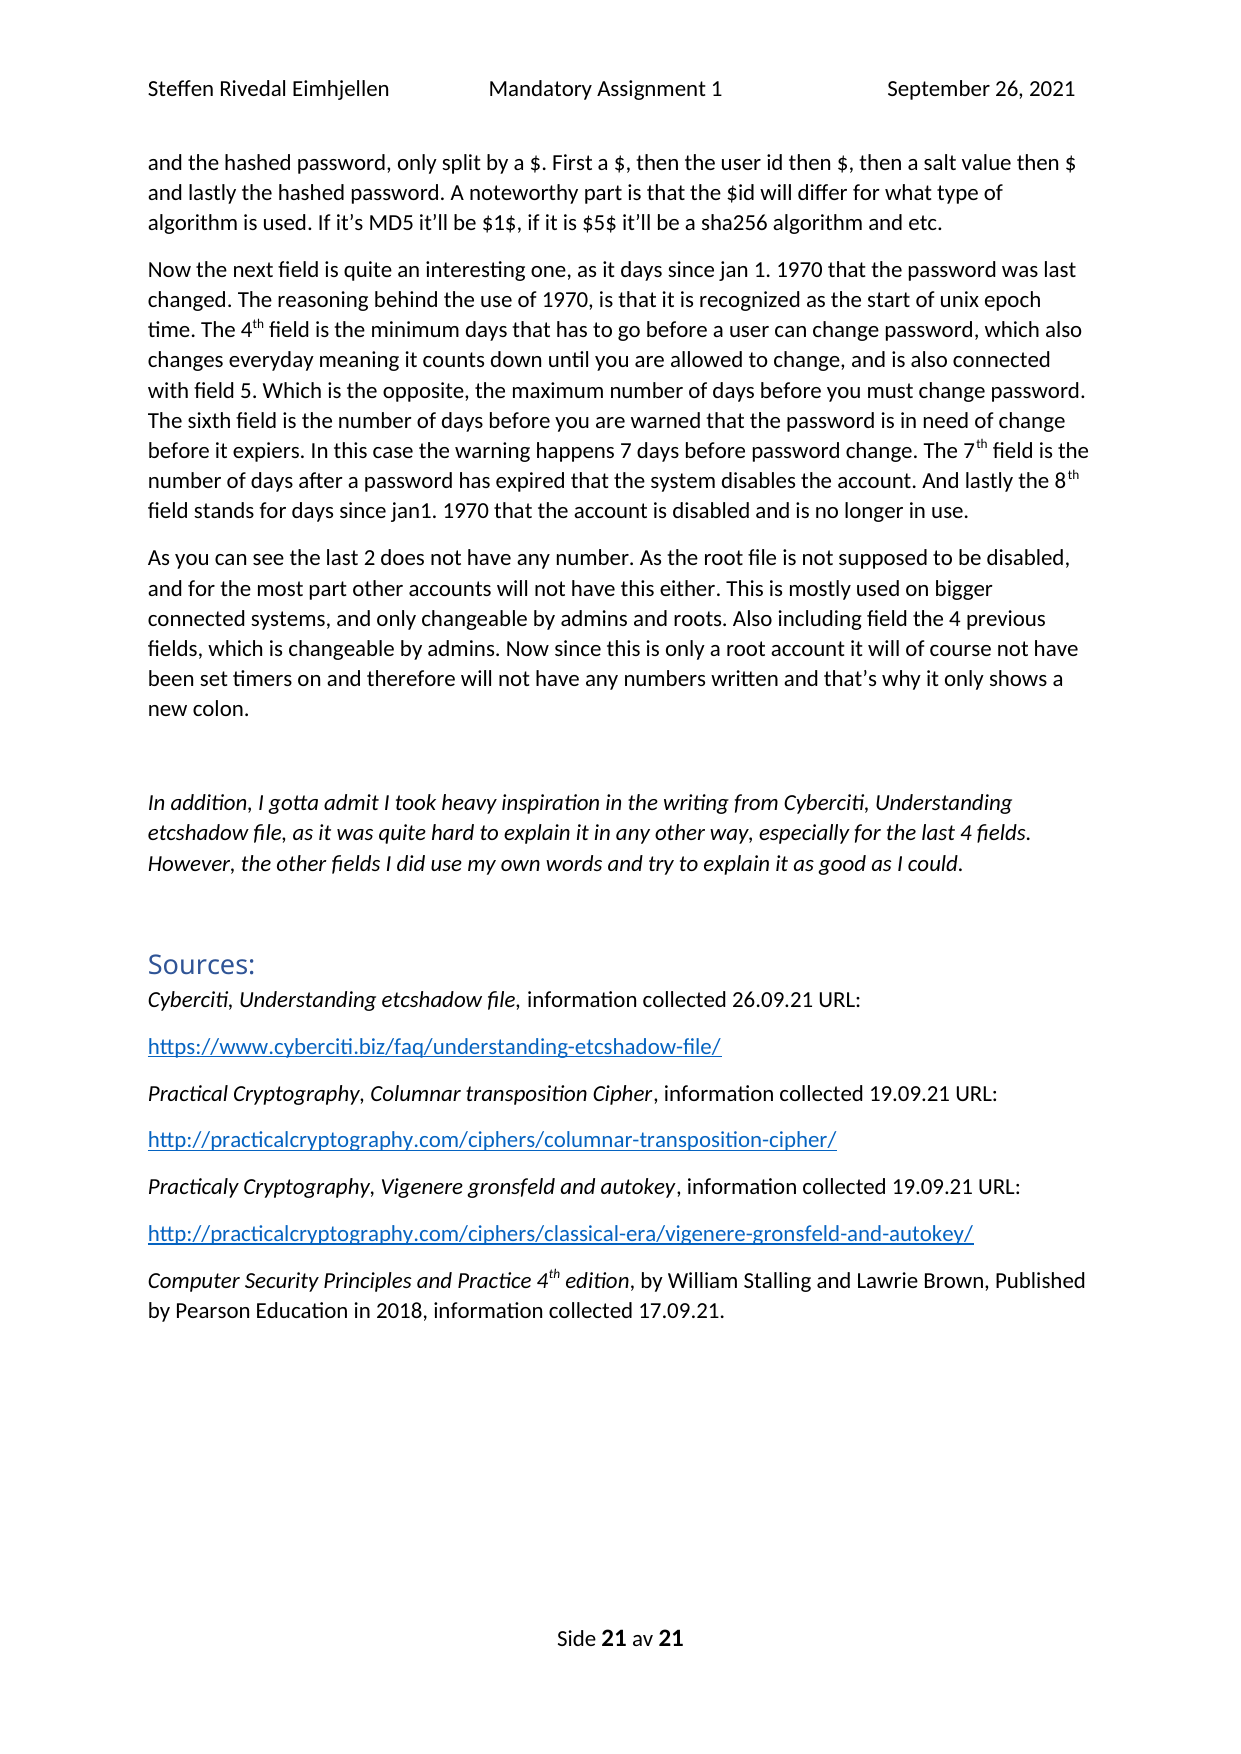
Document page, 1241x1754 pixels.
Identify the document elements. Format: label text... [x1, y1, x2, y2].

text Computer Security Principles and Practice 4th edition, by William Stalling and Lawrie Brown, Published by Pearson Education in 2018, information collected 17.09.21. [148, 1266, 1093, 1324]
text http://practicalcryptography.com/ciphers/classical-era/vigenere-gronsfeld-and-autokey/ [148, 1219, 1093, 1247]
text Practicaly Cryptography, Vigenere gronsfeld and autokey, information collected 19.09.21 URL: [148, 1172, 1093, 1200]
text http://practicalcryptography.com/ciphers/columnar-transposition-cipher/ [148, 1126, 1093, 1153]
text In addition, I gotta admit I took heavy inspiration in the writing from Cyberciti, Understanding etcshadow file, as it was quite hard to explain it in any other way, especially for the last 4 fields. However, the other fields I did use my own words and try to explain it as good as I could. [148, 788, 1093, 877]
text As you can see the last 2 does not have any number. As the root file is not supposed to be disabled, and for the most part other accounts will not have this either. This is mostly used on bigger connected systems, and only changeable by admins and roots. Also including field the 4 previous fields, which is changeable by admins. Now since this is only a root account it will of course not have been set timers on and therefore will not have any numbers written and that’s why it only shows a new colon. [148, 543, 1093, 722]
text Practical Cryptography, Columnar transposition Cipher, information collected 19.09.21 URL: [148, 1079, 1093, 1107]
text Now the next field is quite an interesting one, as it days since jan 1. 1970 that the password was last changed. The reasoning behind the use of 1970, is that it is recognized as the start of unix epoch time. The 4th field is the minimum days that has to go before a user can change password, which also changes everyday meaning it counts down until you are allowed to change, and is also connected with field 5. Which is the opposite, the maximum number of days before you must change password. The sixth field is the number of days before you are warned that the password is in need of change before it expiers. In this case the warning happens 7 days before password change. The 7th field is the number of days after a password has expired that the system disables the account. And lastly the 8th field stands for days since jan1. 1970 that the account is disabled and is no longer in use. [148, 255, 1093, 524]
subtitle Sources: [148, 945, 1093, 982]
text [148, 148, 1093, 236]
text https://www.cyberciti.biz/faq/understanding-etcshadow-file/ [148, 1032, 1093, 1060]
text Cyberciti, Understanding etcshadow file, information collected 26.09.21 URL: [148, 985, 1093, 1013]
